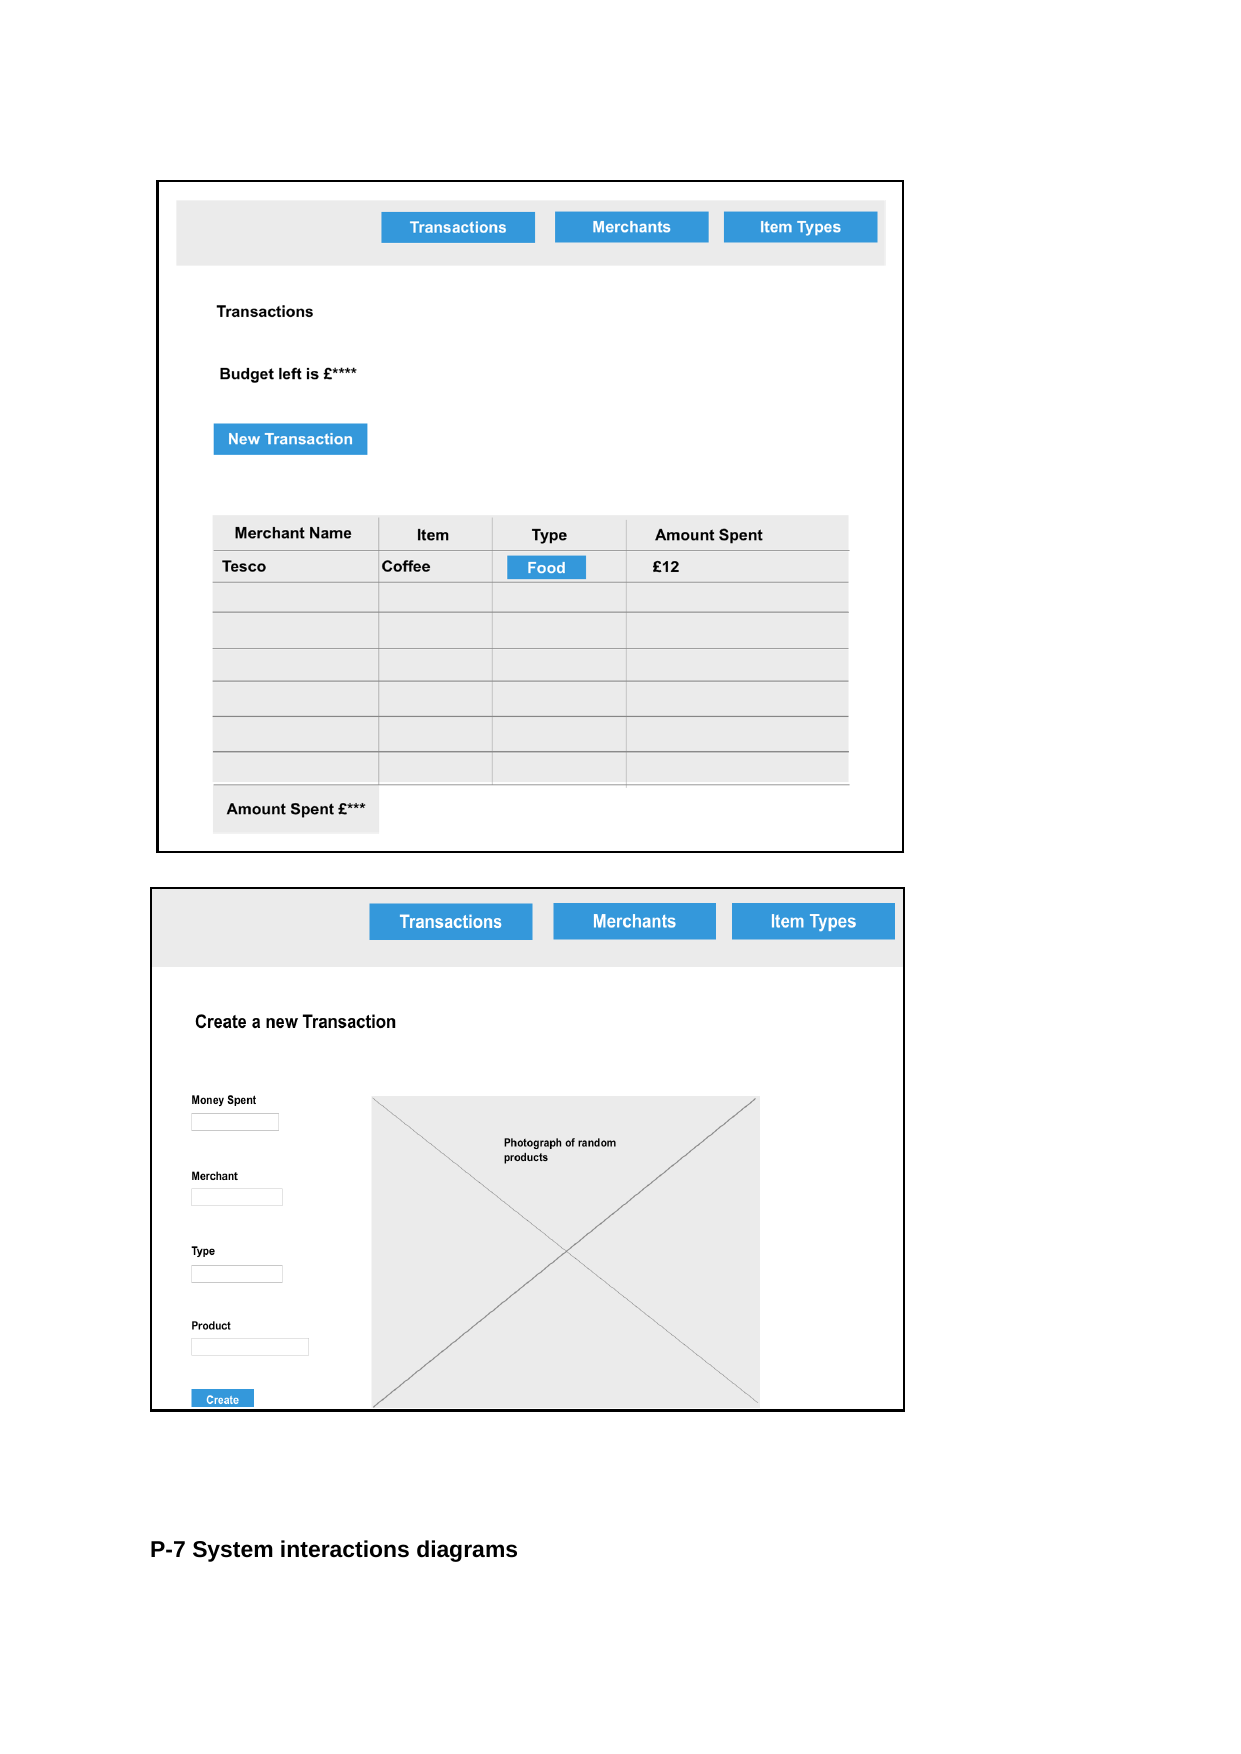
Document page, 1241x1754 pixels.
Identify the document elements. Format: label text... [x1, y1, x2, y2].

text P-7 System interactions diagrams [150, 1536, 1090, 1563]
picture [152, 889, 903, 1409]
picture [159, 182, 902, 851]
